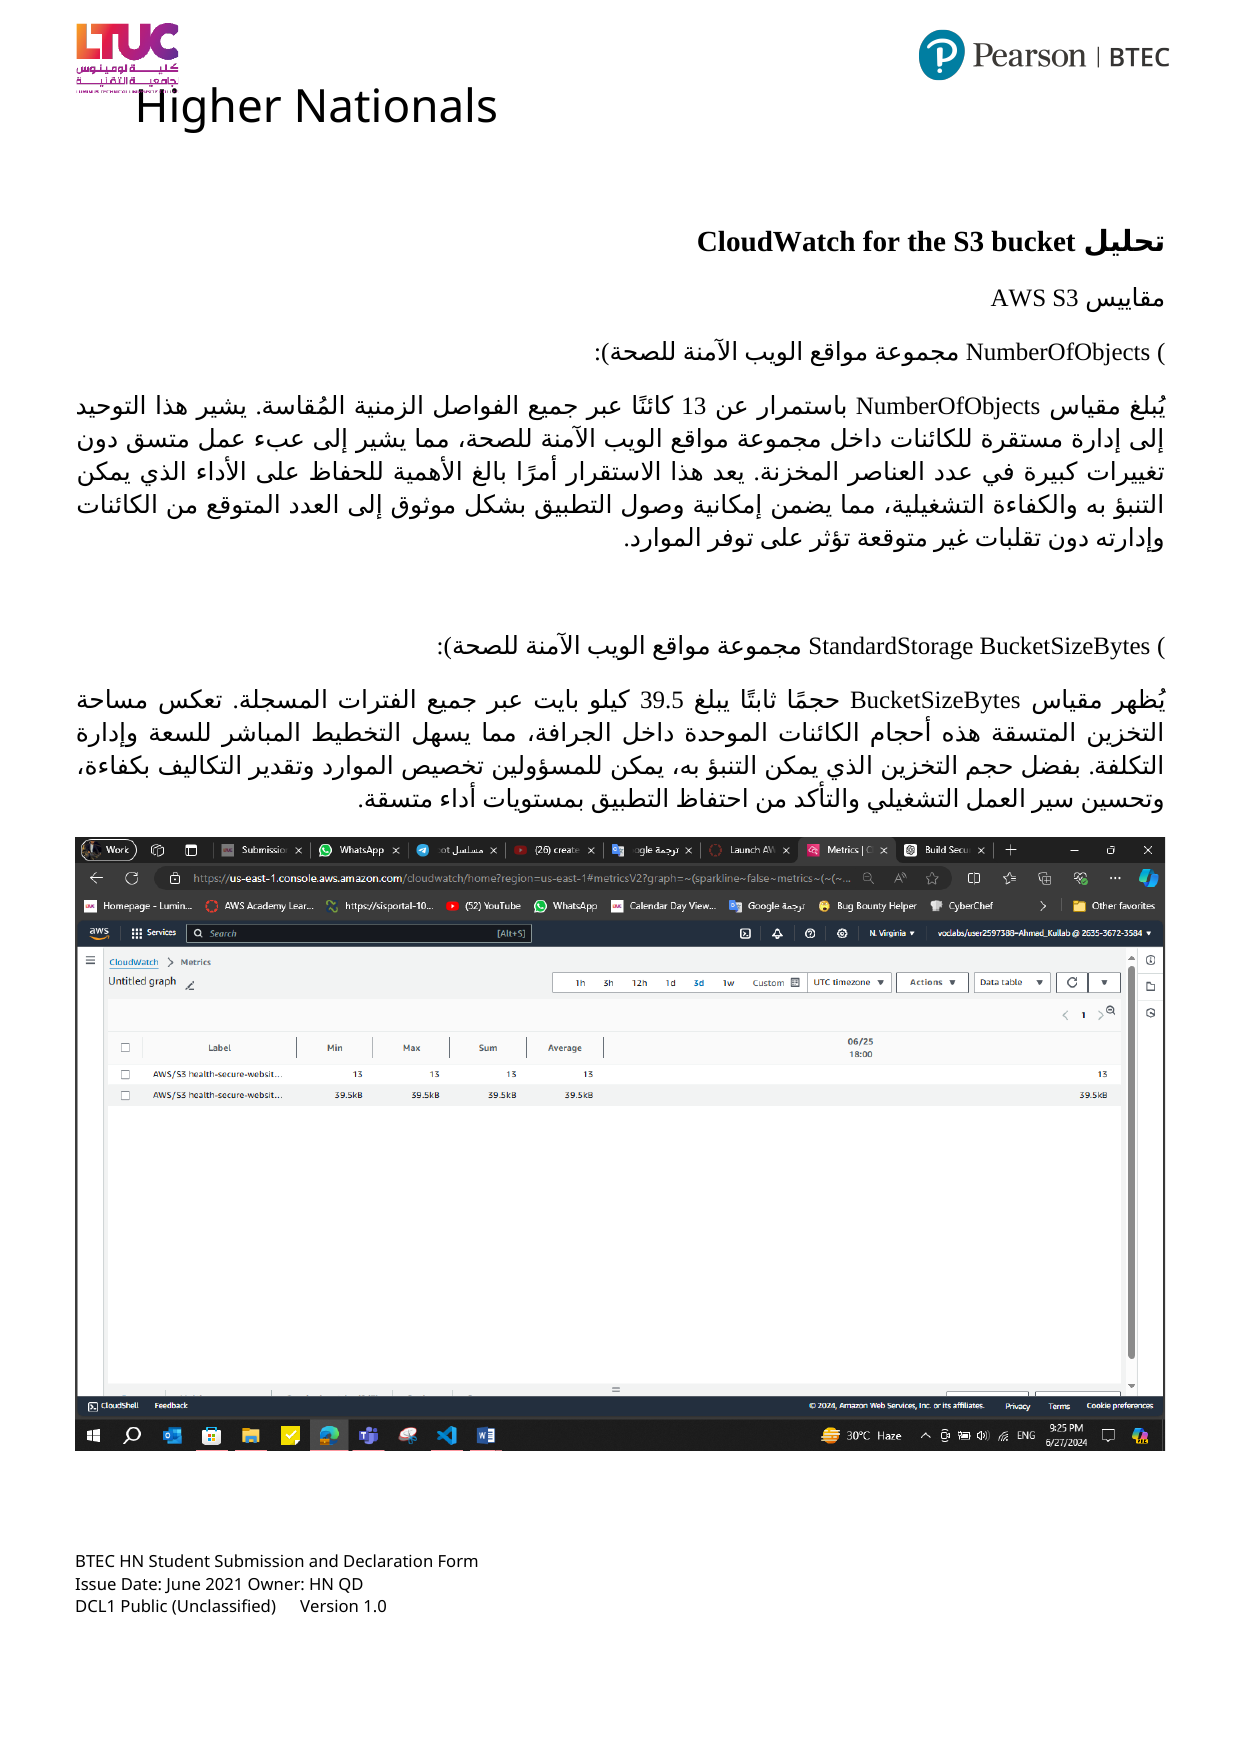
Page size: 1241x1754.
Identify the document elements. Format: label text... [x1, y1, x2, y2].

text مقاييس AWS S3 [75, 283, 1165, 312]
picture [75, 837, 1166, 1451]
text ) NumberOfObjects مجموعة مواقع الويب الآمنة للصحة): [75, 337, 1165, 366]
text تحليل CloudWatch for the S3 bucket [75, 224, 1165, 258]
picture [914, 22, 1172, 86]
picture [75, 22, 179, 91]
text يُظهر مقياس BucketSizeBytes حجمًا ثابتًا يبلغ 39.5 كيلو بايت عبر جميع الفترات المسجلة. تعكس مساحة التخزين المتسقة هذه أحجام الكائنات الموحدة داخل الجرافة، مما يسهل التخطيط المباشر للسعة وإدارة التكلفة. بفضل حجم التخزين الذي يمكن التنبؤ به، يمكن للمسؤولين تخصيص الموارد وتقدير التكاليف بكفاءة، وتحسين سير العمل التشغيلي والتأكد من احتفاظ التطبيق بمستويات أداء متسقة. [75, 685, 1165, 813]
text يُبلغ مقياس NumberOfObjects باستمرار عن 13 كائنًا عبر جميع الفواصل الزمنية المُقاسة. يشير هذا التوحيد إلى إدارة مستقرة للكائنات داخل مجموعة مواقع الويب الآمنة للصحة، مما يشير إلى عبء عمل متسق دون تغييرات كبيرة في عدد العناصر المخزنة. يعد هذا الاستقرار أمرًا بالغ الأهمية للحفاظ على الأداء الذي يمكن التنبؤ به والكفاءة التشغيلية، مما يضمن إمكانية وصول التطبيق بشكل موثوق إلى العدد المتوقع من الكائنات وإدارته دون تقلبات غير متوقعة تؤثر على توفر الموارد. [75, 391, 1165, 552]
text ) StandardStorage BucketSizeBytes مجموعة مواقع الويب الآمنة للصحة): [75, 631, 1165, 660]
